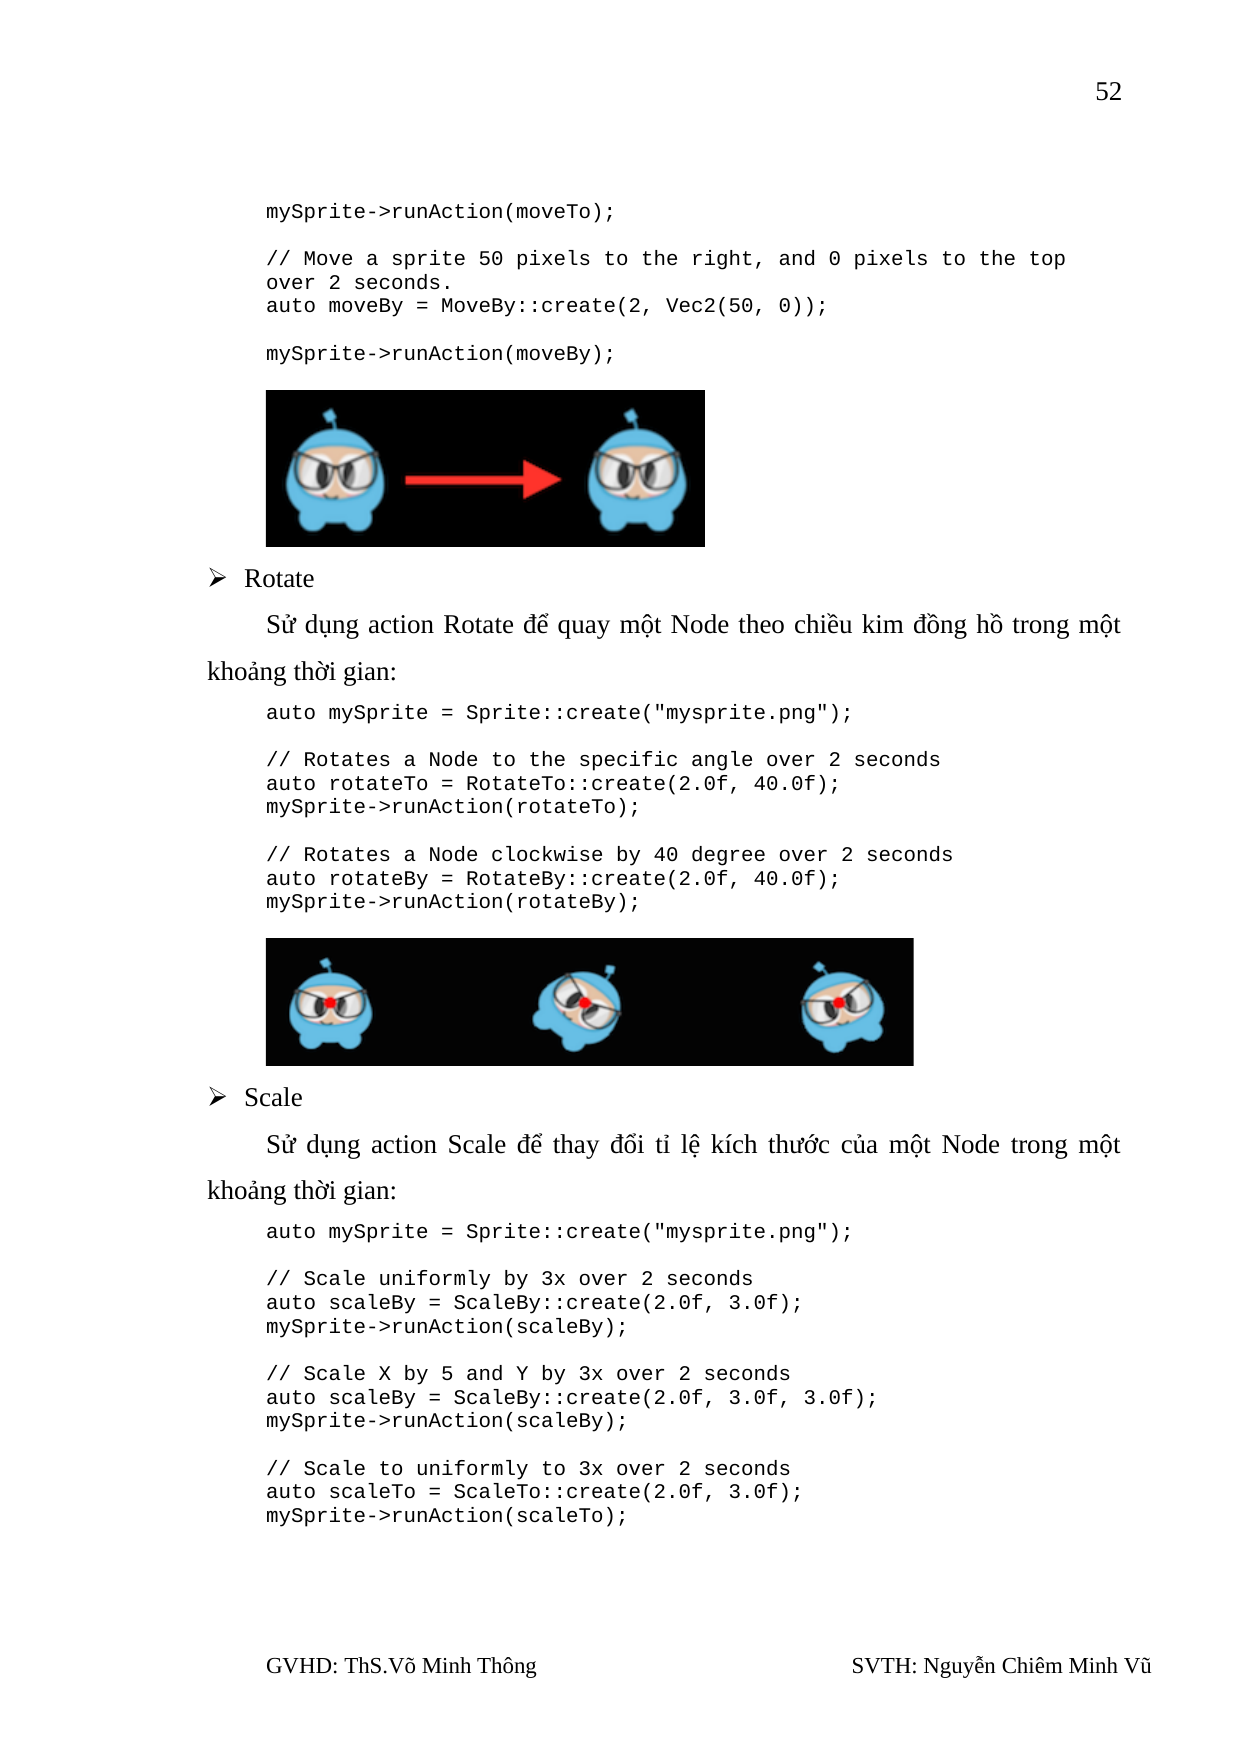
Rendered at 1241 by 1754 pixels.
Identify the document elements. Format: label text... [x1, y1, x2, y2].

text mySprite->runAction(moveTo); [266, 201, 1122, 224]
text auto moveBy = MoveBy::create(2, Vec2(50, 0)); [266, 295, 1122, 319]
text auto scaleBy = ScaleBy::create(2.0f, 3.0f, 3.0f); [266, 1387, 1122, 1410]
text auto scaleBy = ScaleBy::create(2.0f, 3.0f); [266, 1292, 1122, 1316]
text Scale [207, 1081, 1122, 1112]
text auto mySprite = Sprite::create("mysprite.png"); [266, 702, 1122, 726]
text Sử dụng action Scale để thay đổi tỉ lệ kích thước của một Node trong một khoảng thời gian: [207, 1128, 1122, 1206]
text mySprite->runAction(rotateBy); [266, 891, 1122, 915]
text // Scale uniformly by 3x over 2 seconds [266, 1268, 1122, 1292]
text Sử dụng action Rotate để quay một Node theo chiều kim đồng hồ trong một khoảng thời gian: [207, 609, 1122, 686]
text // Scale X by 5 and Y by 3x over 2 seconds [266, 1363, 1122, 1387]
picture [265, 938, 914, 1066]
text // Rotates a Node to the specific angle over 2 seconds [266, 749, 1122, 773]
text mySprite->runAction(scaleBy); [266, 1410, 1122, 1434]
text auto mySprite = Sprite::create("mysprite.png"); [266, 1221, 1122, 1245]
text mySprite->runAction(moveBy); [266, 343, 1122, 366]
text mySprite->runAction(scaleTo); [266, 1505, 1122, 1528]
text mySprite->runAction(rotateTo); [266, 797, 1122, 820]
text // Move a sprite 50 pixels to the right, and 0 pixels to the top over 2 seconds. [266, 248, 1122, 295]
picture [265, 390, 705, 547]
text // Rotates a Node clockwise by 40 degree over 2 seconds [266, 844, 1122, 867]
text auto rotateTo = RotateTo::create(2.0f, 40.0f); [266, 773, 1122, 797]
text // Scale to uniformly to 3x over 2 seconds [266, 1458, 1122, 1481]
text auto rotateBy = RotateBy::create(2.0f, 40.0f); [266, 867, 1122, 891]
text auto scaleTo = ScaleTo::create(2.0f, 3.0f); [266, 1481, 1122, 1505]
text Rotate [207, 562, 1122, 593]
text mySprite->runAction(scaleBy); [266, 1316, 1122, 1339]
